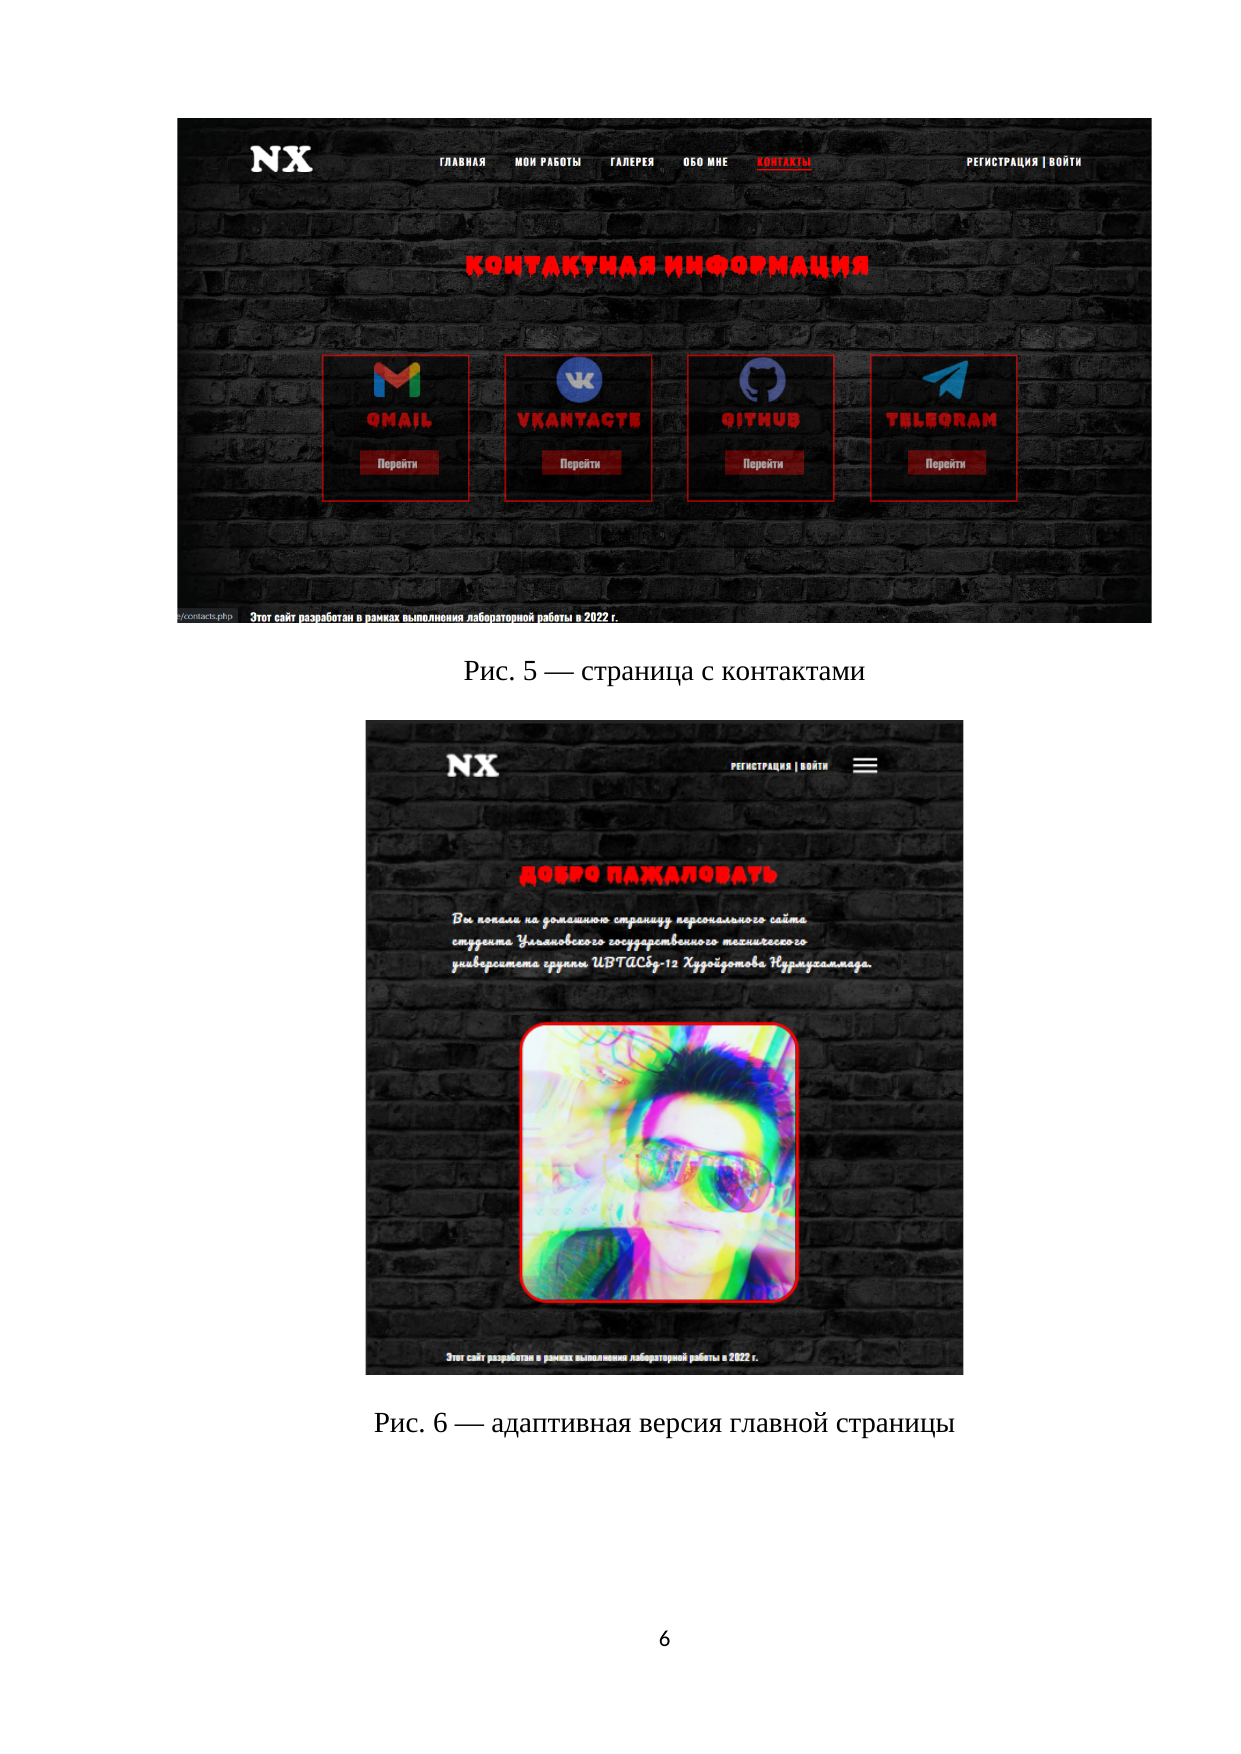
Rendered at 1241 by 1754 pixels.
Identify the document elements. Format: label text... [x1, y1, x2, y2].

text Рис. 5 — страница с контактами [177, 653, 1152, 687]
picture [177, 118, 1152, 623]
text Рис. 6 — адаптивная версия главной страницы [177, 1405, 1152, 1438]
picture [365, 720, 964, 1375]
